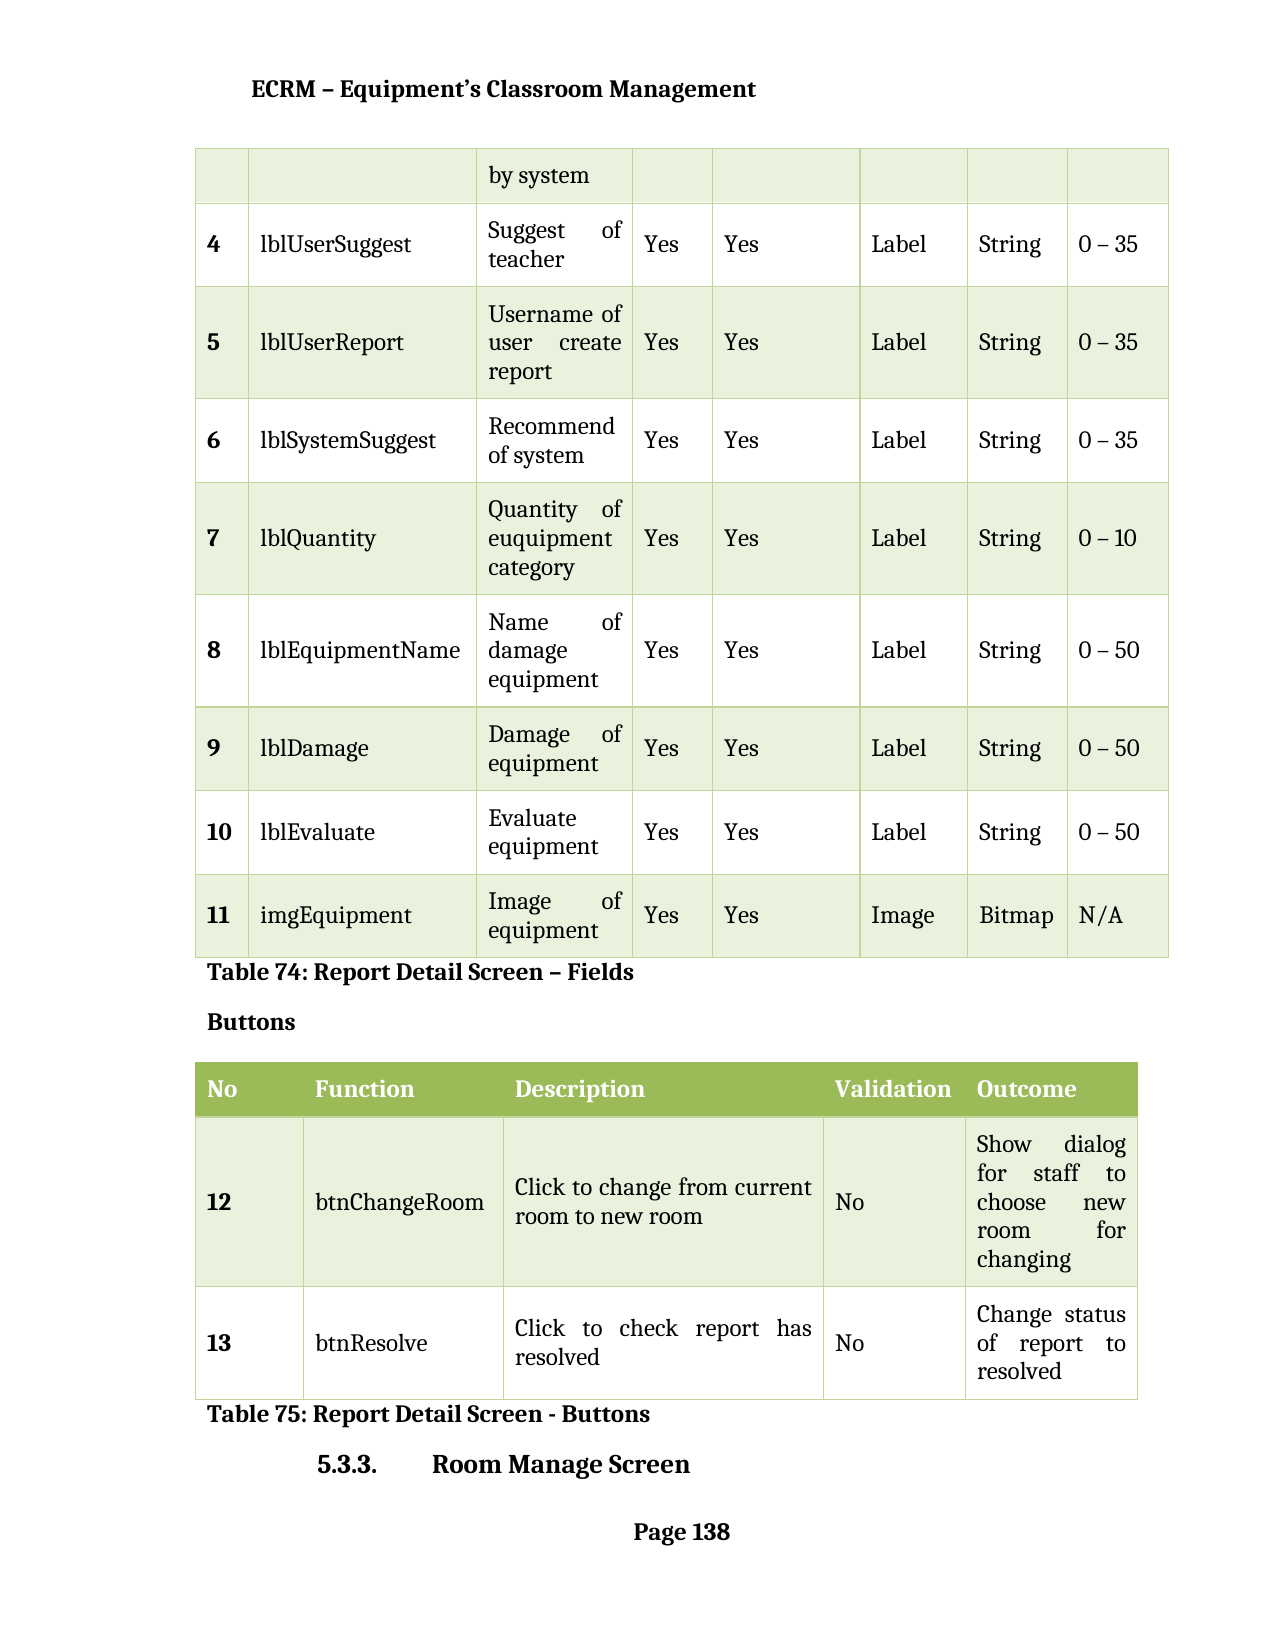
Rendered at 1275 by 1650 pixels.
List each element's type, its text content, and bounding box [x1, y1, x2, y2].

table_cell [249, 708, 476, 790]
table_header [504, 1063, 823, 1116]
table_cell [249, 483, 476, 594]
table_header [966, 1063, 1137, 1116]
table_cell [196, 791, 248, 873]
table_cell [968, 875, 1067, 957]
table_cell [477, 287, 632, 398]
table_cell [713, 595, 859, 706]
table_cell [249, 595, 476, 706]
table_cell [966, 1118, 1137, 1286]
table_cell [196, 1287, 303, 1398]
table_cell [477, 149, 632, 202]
list Room Manage Screen [317, 1449, 1157, 1480]
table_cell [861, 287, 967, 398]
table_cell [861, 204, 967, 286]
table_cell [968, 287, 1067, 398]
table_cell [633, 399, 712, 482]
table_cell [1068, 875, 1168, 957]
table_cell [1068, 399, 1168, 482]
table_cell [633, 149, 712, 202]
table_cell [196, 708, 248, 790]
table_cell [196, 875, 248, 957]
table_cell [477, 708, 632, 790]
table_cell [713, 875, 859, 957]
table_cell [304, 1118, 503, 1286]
text Buttons [207, 1008, 1157, 1036]
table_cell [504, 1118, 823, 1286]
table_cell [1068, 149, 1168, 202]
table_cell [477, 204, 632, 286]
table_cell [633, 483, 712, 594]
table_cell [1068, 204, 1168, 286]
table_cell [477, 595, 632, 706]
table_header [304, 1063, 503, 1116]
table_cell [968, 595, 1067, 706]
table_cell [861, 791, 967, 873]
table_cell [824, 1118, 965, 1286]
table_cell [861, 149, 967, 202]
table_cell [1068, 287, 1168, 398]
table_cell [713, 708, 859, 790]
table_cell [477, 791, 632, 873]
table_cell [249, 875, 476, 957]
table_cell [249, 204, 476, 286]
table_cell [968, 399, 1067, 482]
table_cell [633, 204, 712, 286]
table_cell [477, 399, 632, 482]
text Table 74: Report Detail Screen – Fields [207, 958, 1157, 987]
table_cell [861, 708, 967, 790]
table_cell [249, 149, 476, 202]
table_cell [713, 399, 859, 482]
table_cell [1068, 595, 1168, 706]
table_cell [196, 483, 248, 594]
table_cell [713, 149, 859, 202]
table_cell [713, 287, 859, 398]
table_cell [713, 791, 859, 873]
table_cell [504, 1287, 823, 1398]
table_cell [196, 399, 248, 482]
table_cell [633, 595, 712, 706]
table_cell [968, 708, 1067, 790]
text Table 75: Report Detail Screen - Buttons [207, 1399, 1157, 1428]
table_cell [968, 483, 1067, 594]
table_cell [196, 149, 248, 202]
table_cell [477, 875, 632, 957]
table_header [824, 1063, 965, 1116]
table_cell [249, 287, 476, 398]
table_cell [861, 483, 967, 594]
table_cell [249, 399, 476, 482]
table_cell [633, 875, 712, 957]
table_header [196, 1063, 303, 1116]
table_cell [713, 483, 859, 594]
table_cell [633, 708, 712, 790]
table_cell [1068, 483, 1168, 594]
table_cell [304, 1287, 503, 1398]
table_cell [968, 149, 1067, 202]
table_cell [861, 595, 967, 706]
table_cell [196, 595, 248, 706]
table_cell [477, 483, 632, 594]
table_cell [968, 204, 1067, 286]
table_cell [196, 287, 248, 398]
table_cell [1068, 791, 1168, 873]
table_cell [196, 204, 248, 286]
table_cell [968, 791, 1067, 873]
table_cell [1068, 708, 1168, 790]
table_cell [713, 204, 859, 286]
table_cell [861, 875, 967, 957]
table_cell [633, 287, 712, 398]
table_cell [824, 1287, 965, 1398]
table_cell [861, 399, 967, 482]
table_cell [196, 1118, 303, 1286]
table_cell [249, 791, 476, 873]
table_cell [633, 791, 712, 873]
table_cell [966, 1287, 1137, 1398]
